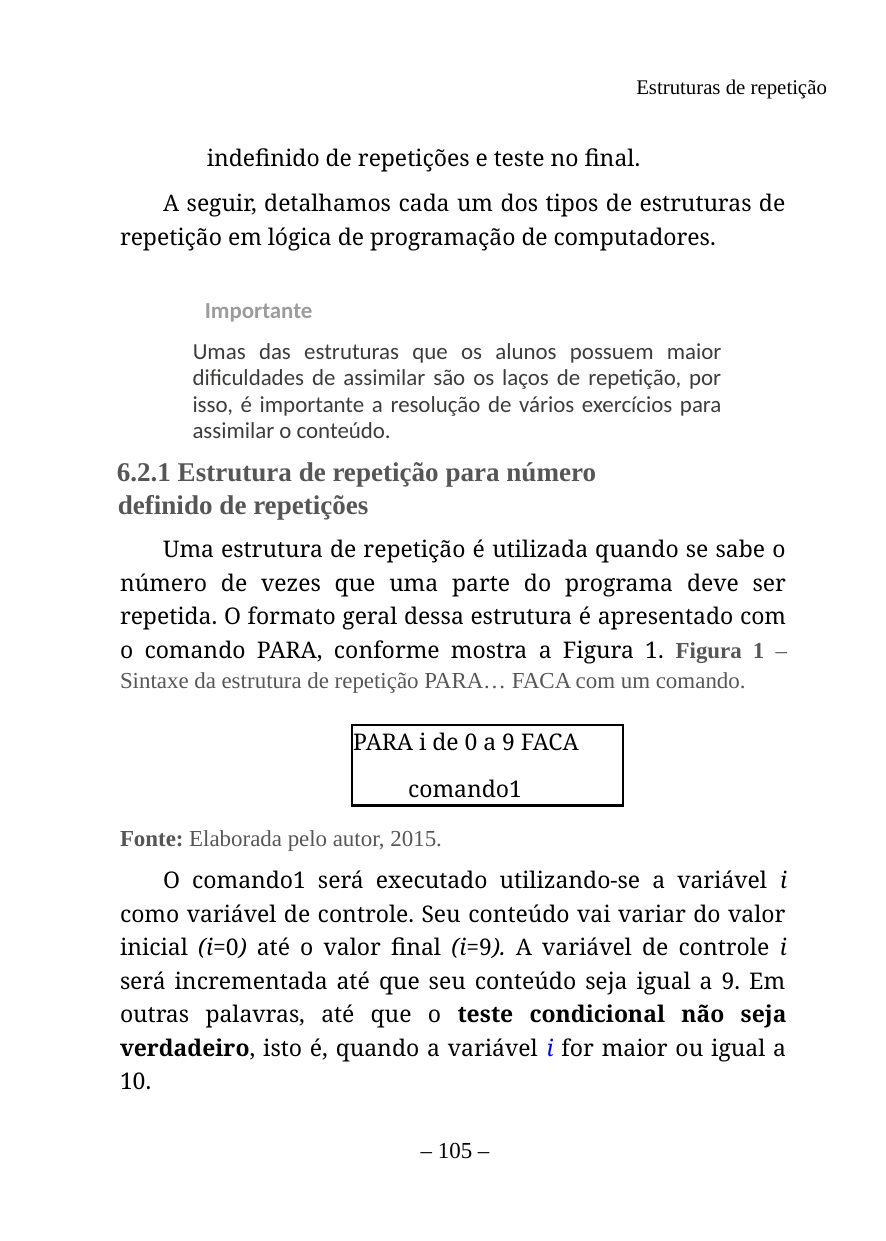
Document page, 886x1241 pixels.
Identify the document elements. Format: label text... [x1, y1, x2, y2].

text PARA i de 0 a 9 FACA comando1 [353, 726, 622, 804]
subtitle Importante [130, 297, 791, 324]
subtitle 6.2.1 Estrutura de repetição para número definido de repetições [117, 456, 619, 520]
text A seguir, detalhamos cada um dos tipos de estruturas de repetição em lógica de programação de computadores. [120, 187, 787, 252]
text Fonte: Elaborada pelo autor, 2015. [120, 825, 790, 852]
text Umas das estruturas que os alunos possuem maior dificuldades de assimilar são os laços de repetição, por isso, é importante a resolução de vários exercícios para assimilar o conteúdo. [192, 339, 791, 444]
list REPITA… ATE: estrutura de repetição para número indefinido de repetições e teste no final. [170, 142, 787, 173]
text O comando1 será executado utilizando-se a variável i como variável de controle. Seu conteúdo vai variar do valor inicial (i=0) até o valor final (i=9). A variável de controle i será incrementada até que seu conteúdo seja igual a 9. Em outras palavras, até que o teste condicional não seja verdadeiro, isto é, quando a variável i for maior ou igual a 10. [120, 864, 787, 1096]
text Uma estrutura de repetição é utilizada quando se sabe o número de vezes que uma parte do programa deve ser repetida. O formato geral dessa estrutura é apresentado com o comando PARA, conforme mostra a Figura 1. Figura 1 – Sintaxe da estrutura de repetição PARA… FACA com um comando. [120, 533, 787, 693]
